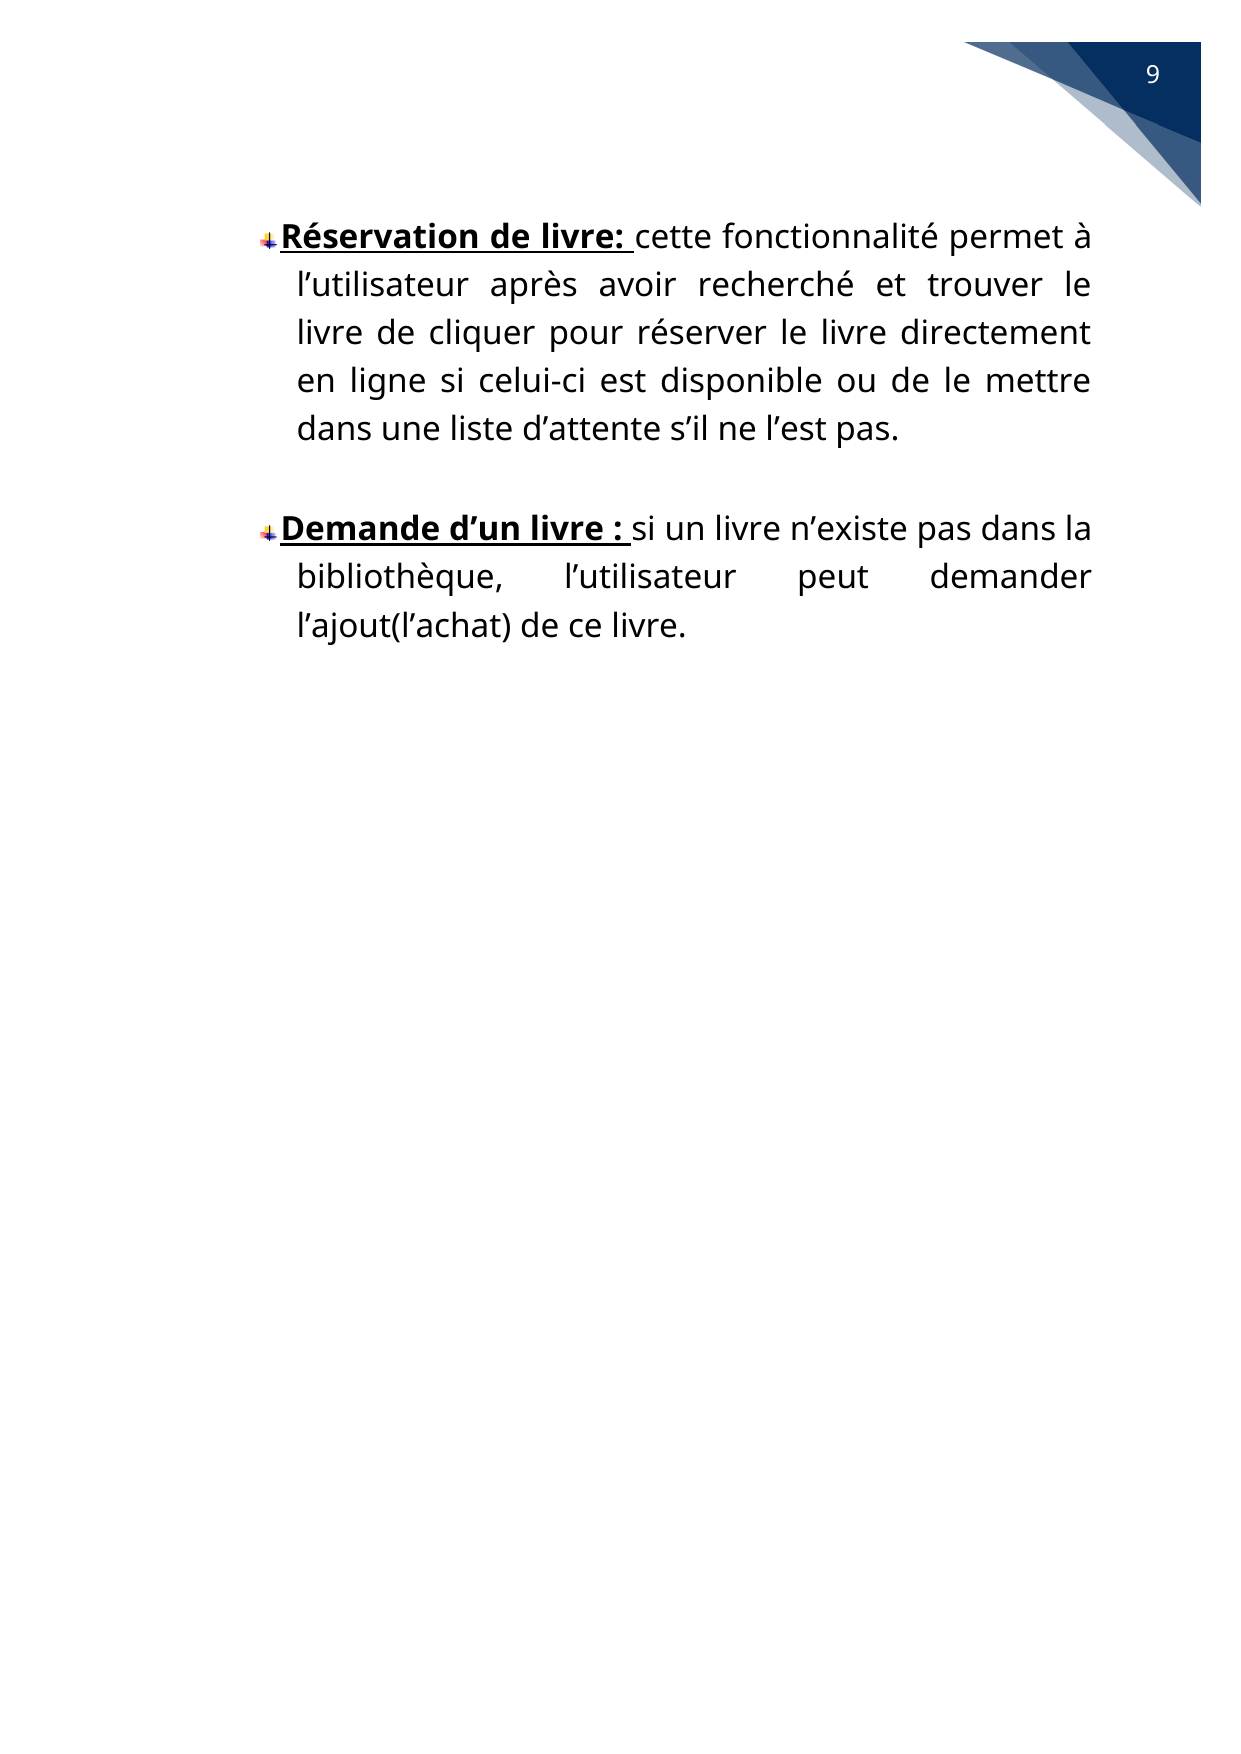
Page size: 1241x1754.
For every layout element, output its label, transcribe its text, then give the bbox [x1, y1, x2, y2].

picture [260, 231, 277, 249]
picture [260, 524, 277, 541]
list Demande d’un livre : si un livre n’existe pas dans la bibliothèque, l’utilisateur peut demander l’ajout(l’achat) de ce livre. [259, 505, 1093, 647]
picture [962, 42, 1201, 207]
list Réservation de livre: cette fonctionnalité permet à l’utilisateur après avoir recherché et trouver le livre de cliquer pour réserver le livre directement en ligne si celui-ci est disponible ou de le mettre dans une liste d’attente s’il ne l’est pas. [259, 212, 1093, 450]
